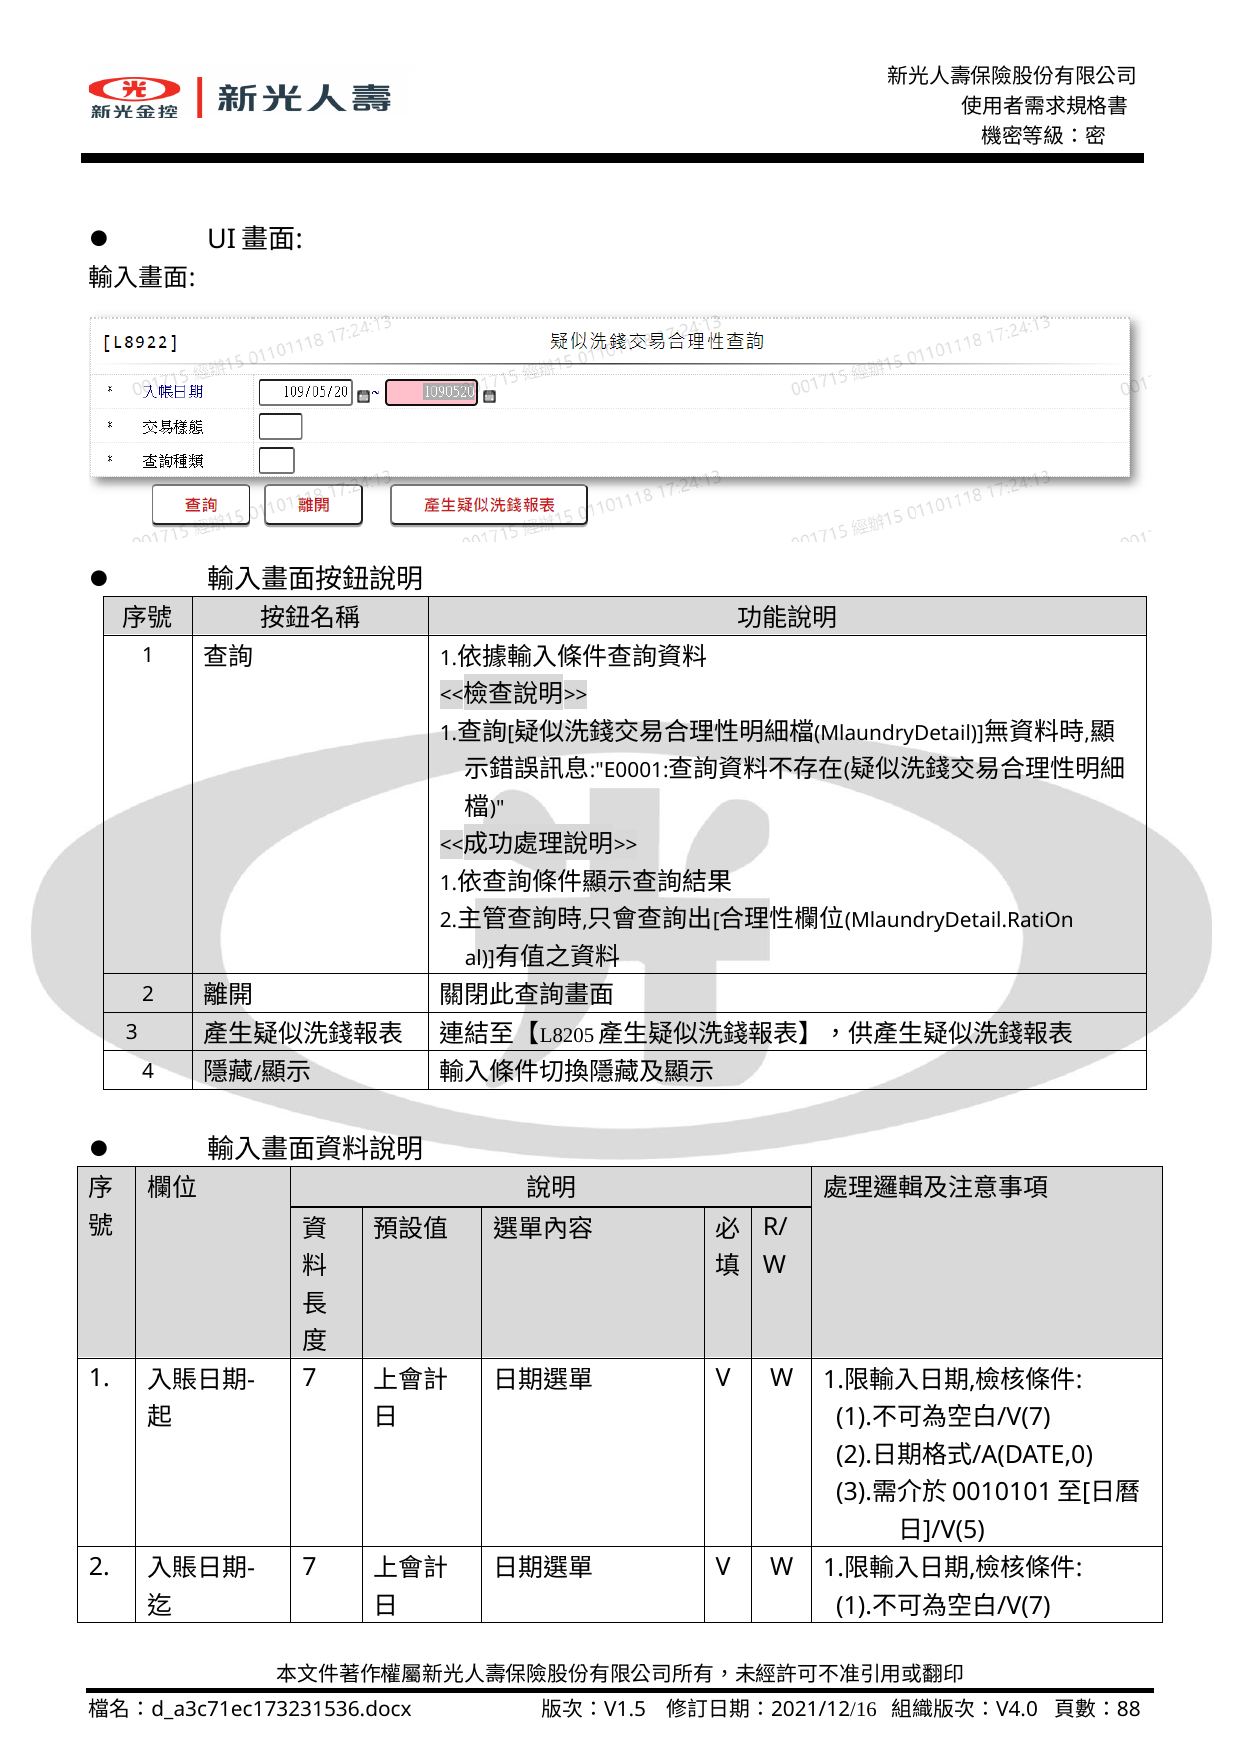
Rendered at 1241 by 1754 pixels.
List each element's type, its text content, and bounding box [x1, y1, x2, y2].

picture [25, 713, 1215, 1166]
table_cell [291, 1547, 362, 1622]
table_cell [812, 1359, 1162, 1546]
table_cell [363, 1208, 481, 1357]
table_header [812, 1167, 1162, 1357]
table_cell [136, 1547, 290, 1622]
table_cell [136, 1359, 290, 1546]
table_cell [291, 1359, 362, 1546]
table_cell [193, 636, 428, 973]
picture [88, 309, 1152, 542]
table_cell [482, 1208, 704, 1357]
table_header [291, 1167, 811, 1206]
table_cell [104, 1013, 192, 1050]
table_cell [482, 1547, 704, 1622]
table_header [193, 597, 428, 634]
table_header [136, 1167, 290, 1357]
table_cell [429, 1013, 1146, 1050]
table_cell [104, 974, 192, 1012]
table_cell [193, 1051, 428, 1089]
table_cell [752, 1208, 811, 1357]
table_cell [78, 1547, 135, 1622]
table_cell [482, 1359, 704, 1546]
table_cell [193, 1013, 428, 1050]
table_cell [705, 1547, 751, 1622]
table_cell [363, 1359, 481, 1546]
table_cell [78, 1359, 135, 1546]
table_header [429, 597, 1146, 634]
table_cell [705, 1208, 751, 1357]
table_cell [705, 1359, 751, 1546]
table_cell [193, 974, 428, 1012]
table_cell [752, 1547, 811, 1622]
list 輸入畫面資料說明 [89, 1127, 1152, 1166]
text 輸入畫面: [89, 257, 1152, 294]
picture [88, 61, 414, 118]
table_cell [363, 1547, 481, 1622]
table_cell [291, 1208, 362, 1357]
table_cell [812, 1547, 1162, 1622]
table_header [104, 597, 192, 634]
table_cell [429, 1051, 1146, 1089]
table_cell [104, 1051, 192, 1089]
list UI畫面: [89, 217, 1152, 257]
list 輸入畫面按鈕說明 [89, 557, 1152, 596]
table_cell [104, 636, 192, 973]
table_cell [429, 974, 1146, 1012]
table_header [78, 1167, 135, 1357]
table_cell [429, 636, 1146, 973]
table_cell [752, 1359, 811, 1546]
